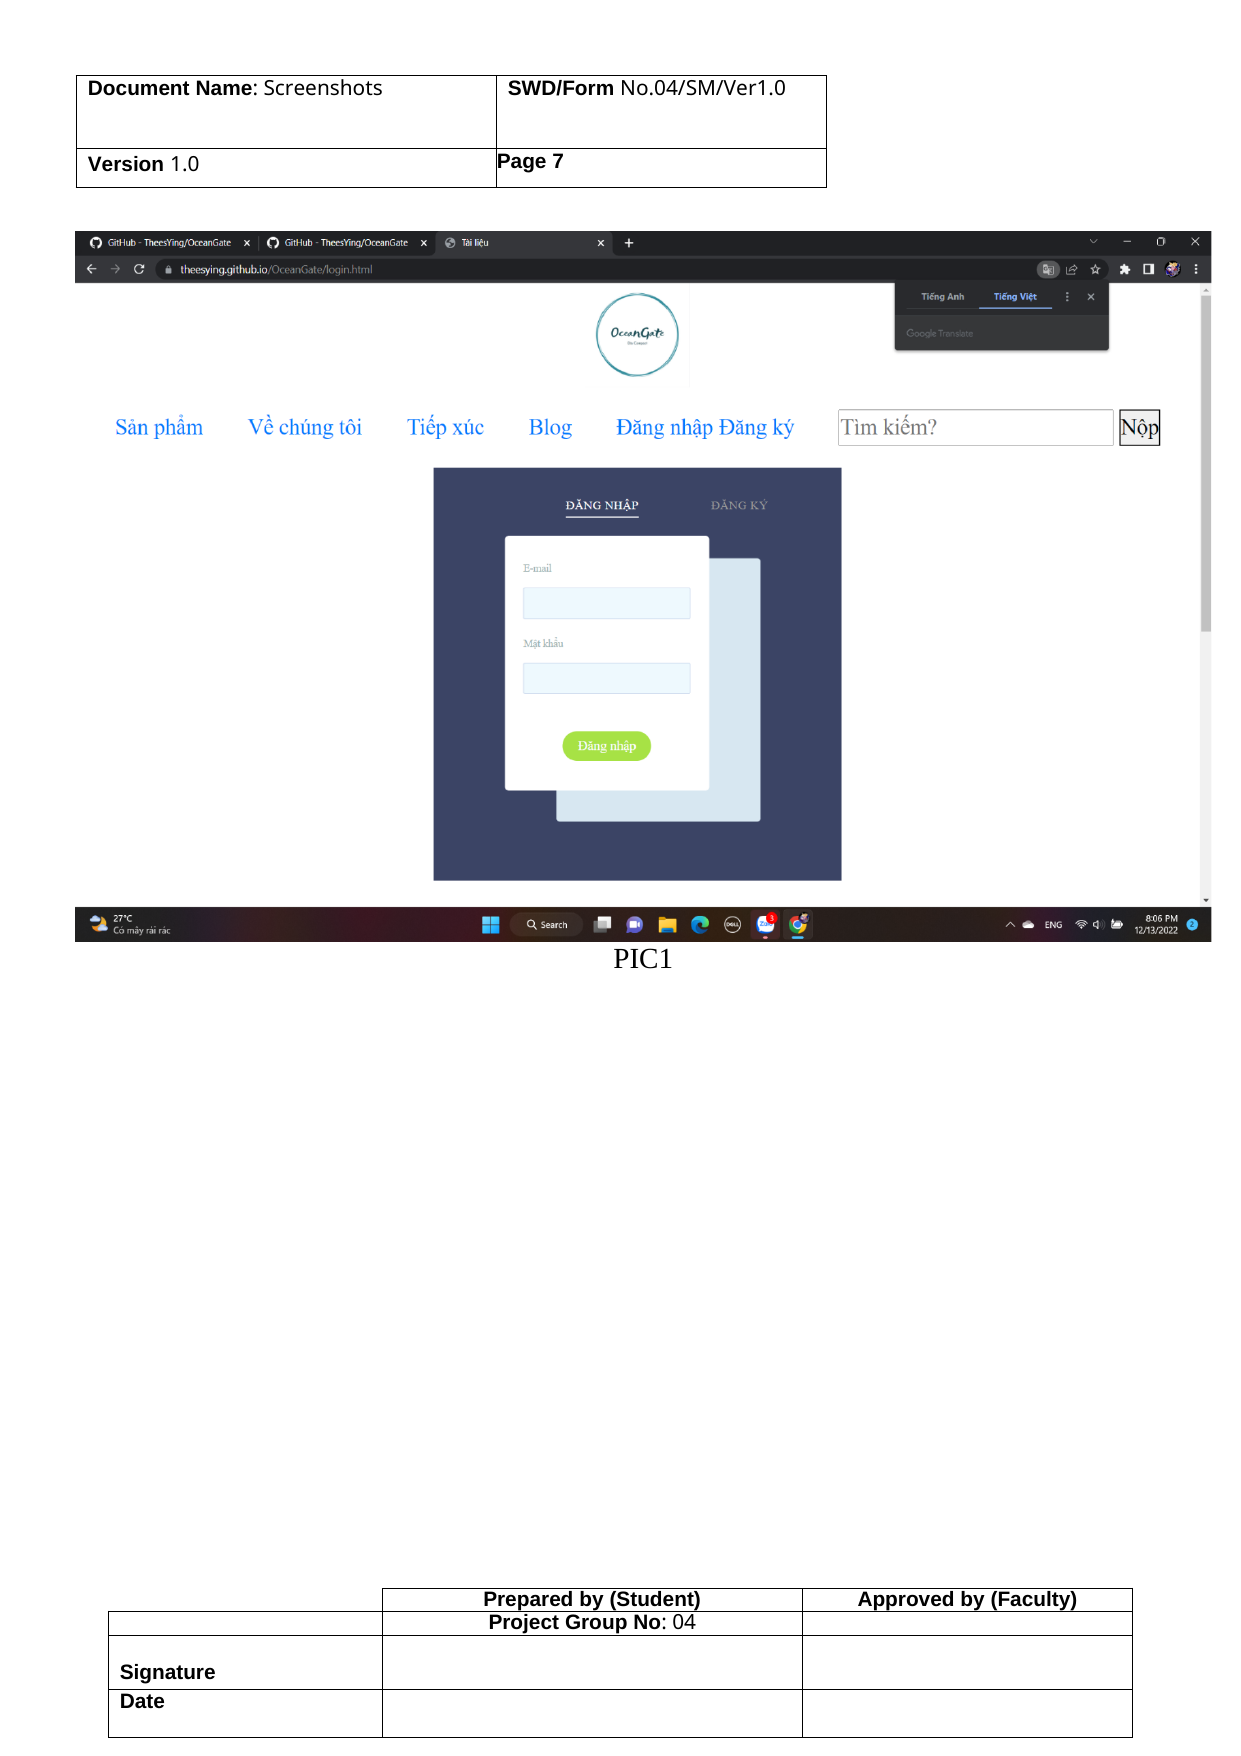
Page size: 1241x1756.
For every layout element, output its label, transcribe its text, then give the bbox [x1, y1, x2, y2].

text PIC1 [75, 942, 1211, 975]
picture [75, 231, 1212, 942]
